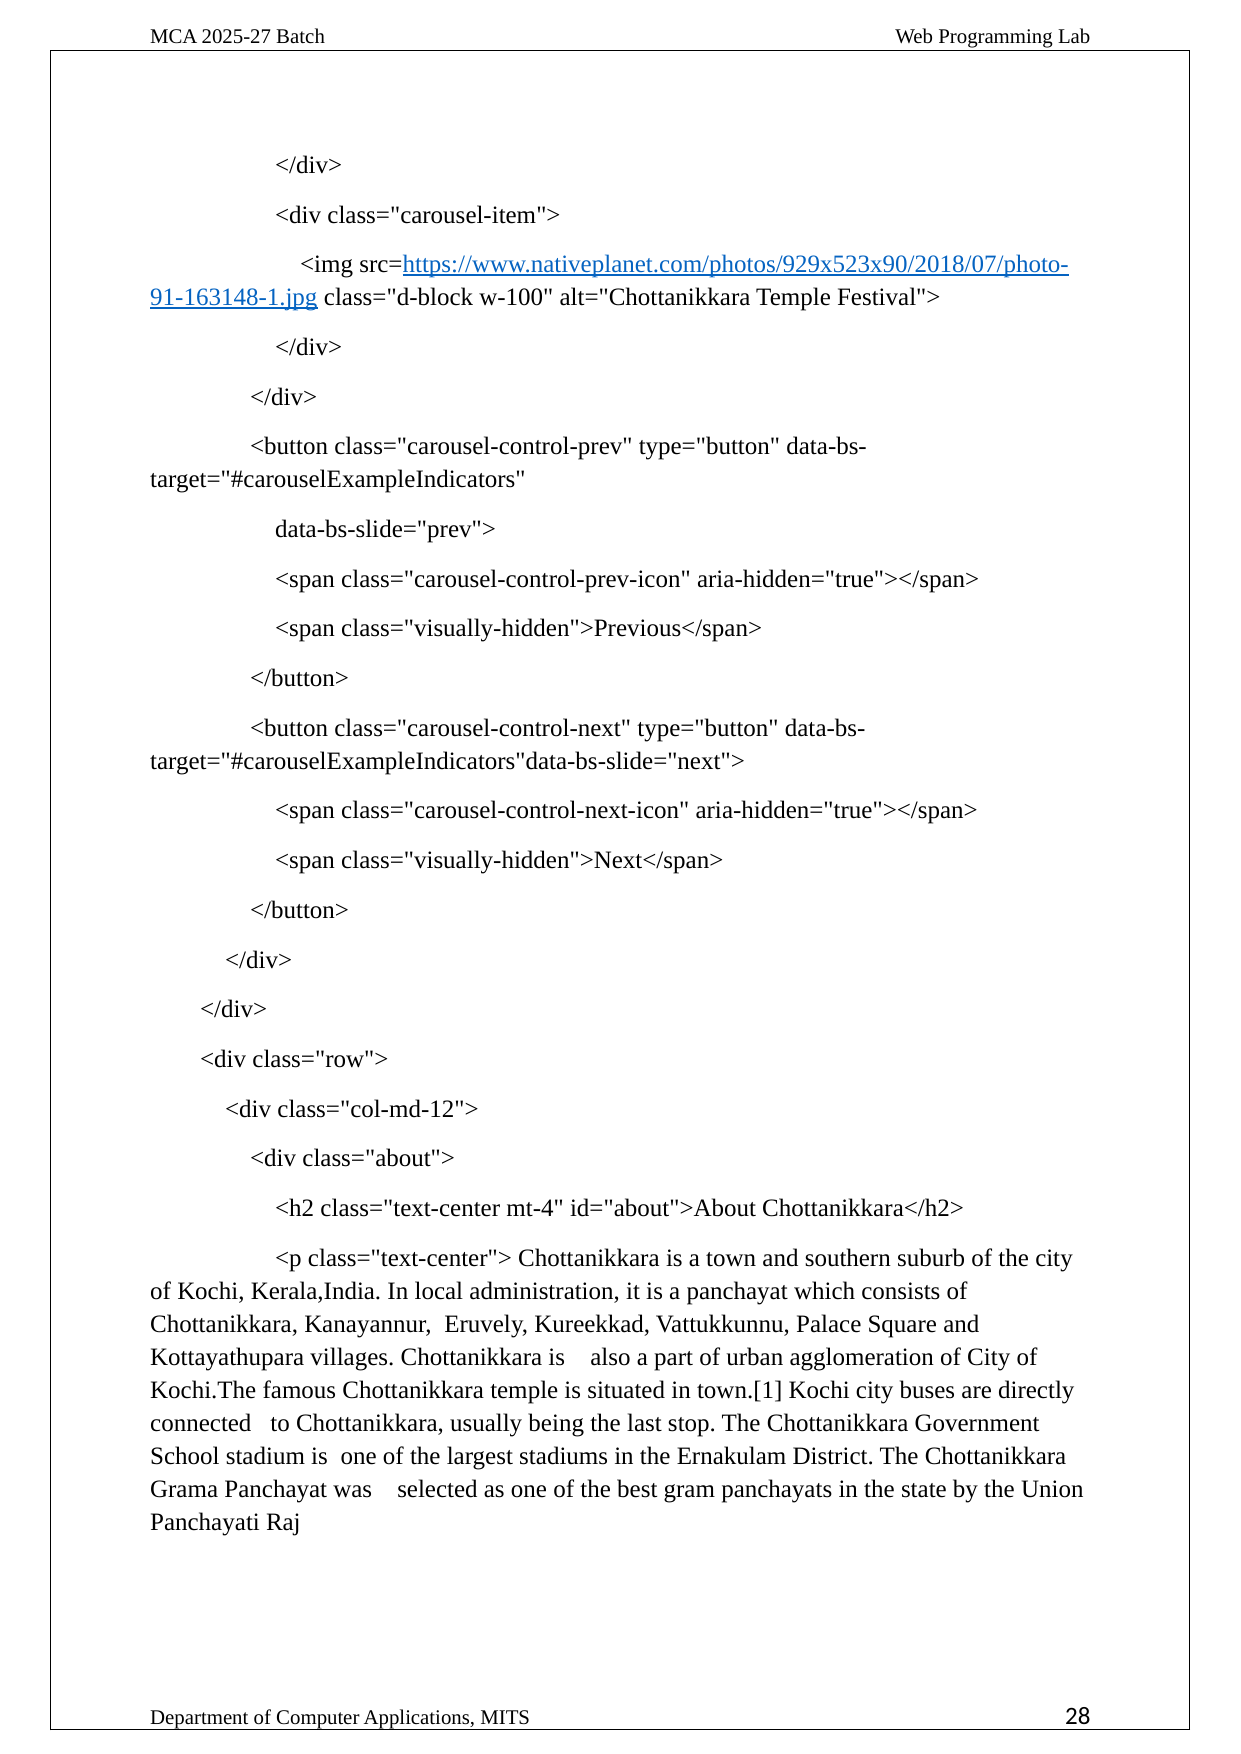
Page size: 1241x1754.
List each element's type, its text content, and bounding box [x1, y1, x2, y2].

text <div class="about"> [150, 1143, 1090, 1172]
text <span class="carousel-control-prev-icon" aria-hidden="true"></span> [150, 564, 1090, 593]
text <img src=https://www.nativeplanet.com/photos/929x523x90/2018/07/photo-91-163148-1.jpg class="d-block w-100" alt="Chottanikkara Temple Festival"> [150, 249, 1090, 311]
text <span class="carousel-control-next-icon" aria-hidden="true"></span> [150, 796, 1090, 824]
text data-bs-slide="prev"> [150, 514, 1090, 543]
text </div> [150, 150, 1090, 179]
text <div class="carousel-item"> [150, 200, 1090, 228]
text <p class="text-center"> Chottanikkara is a town and southern suburb of the city of Kochi, Kerala,India. In local administration, it is a panchayat which consists of Chottanikkara, Kanayannur, Eruvely, Kureekkad, Vattukkunnu, Palace Square and Kottayathupara villages. Chottanikkara is also a part of urban agglomeration of City of Kochi.The famous Chottanikkara temple is situated in town.[1] Kochi city buses are directly connected to Chottanikkara, usually being the last stop. The Chottanikkara Government School stadium is one of the largest stadiums in the Ernakulam District. The Chottanikkara Grama Panchayat was selected as one of the best gram panchayats in the state by the Union Panchayati Raj [150, 1243, 1090, 1536]
text <h2 class="text-center mt-4" id="about">About Chottanikkara</h2> [150, 1193, 1090, 1222]
text <span class="visually-hidden">Next</span> [150, 845, 1090, 874]
text </button> [150, 895, 1090, 924]
text <div class="col-md-12"> [150, 1094, 1090, 1122]
text <button class="carousel-control-next" type="button" data-bs-target="#carouselExampleIndicators"data-bs-slide="next"> [150, 713, 1090, 775]
text </div> [150, 994, 1090, 1023]
text <span class="visually-hidden">Previous</span> [150, 613, 1090, 642]
text </button> [150, 663, 1090, 692]
text </div> [150, 945, 1090, 973]
text <div class="row"> [150, 1044, 1090, 1073]
text <button class="carousel-control-prev" type="button" data-bs-target="#carouselExampleIndicators" [150, 431, 1090, 493]
text </div> [150, 332, 1090, 361]
text </div> [150, 382, 1090, 411]
